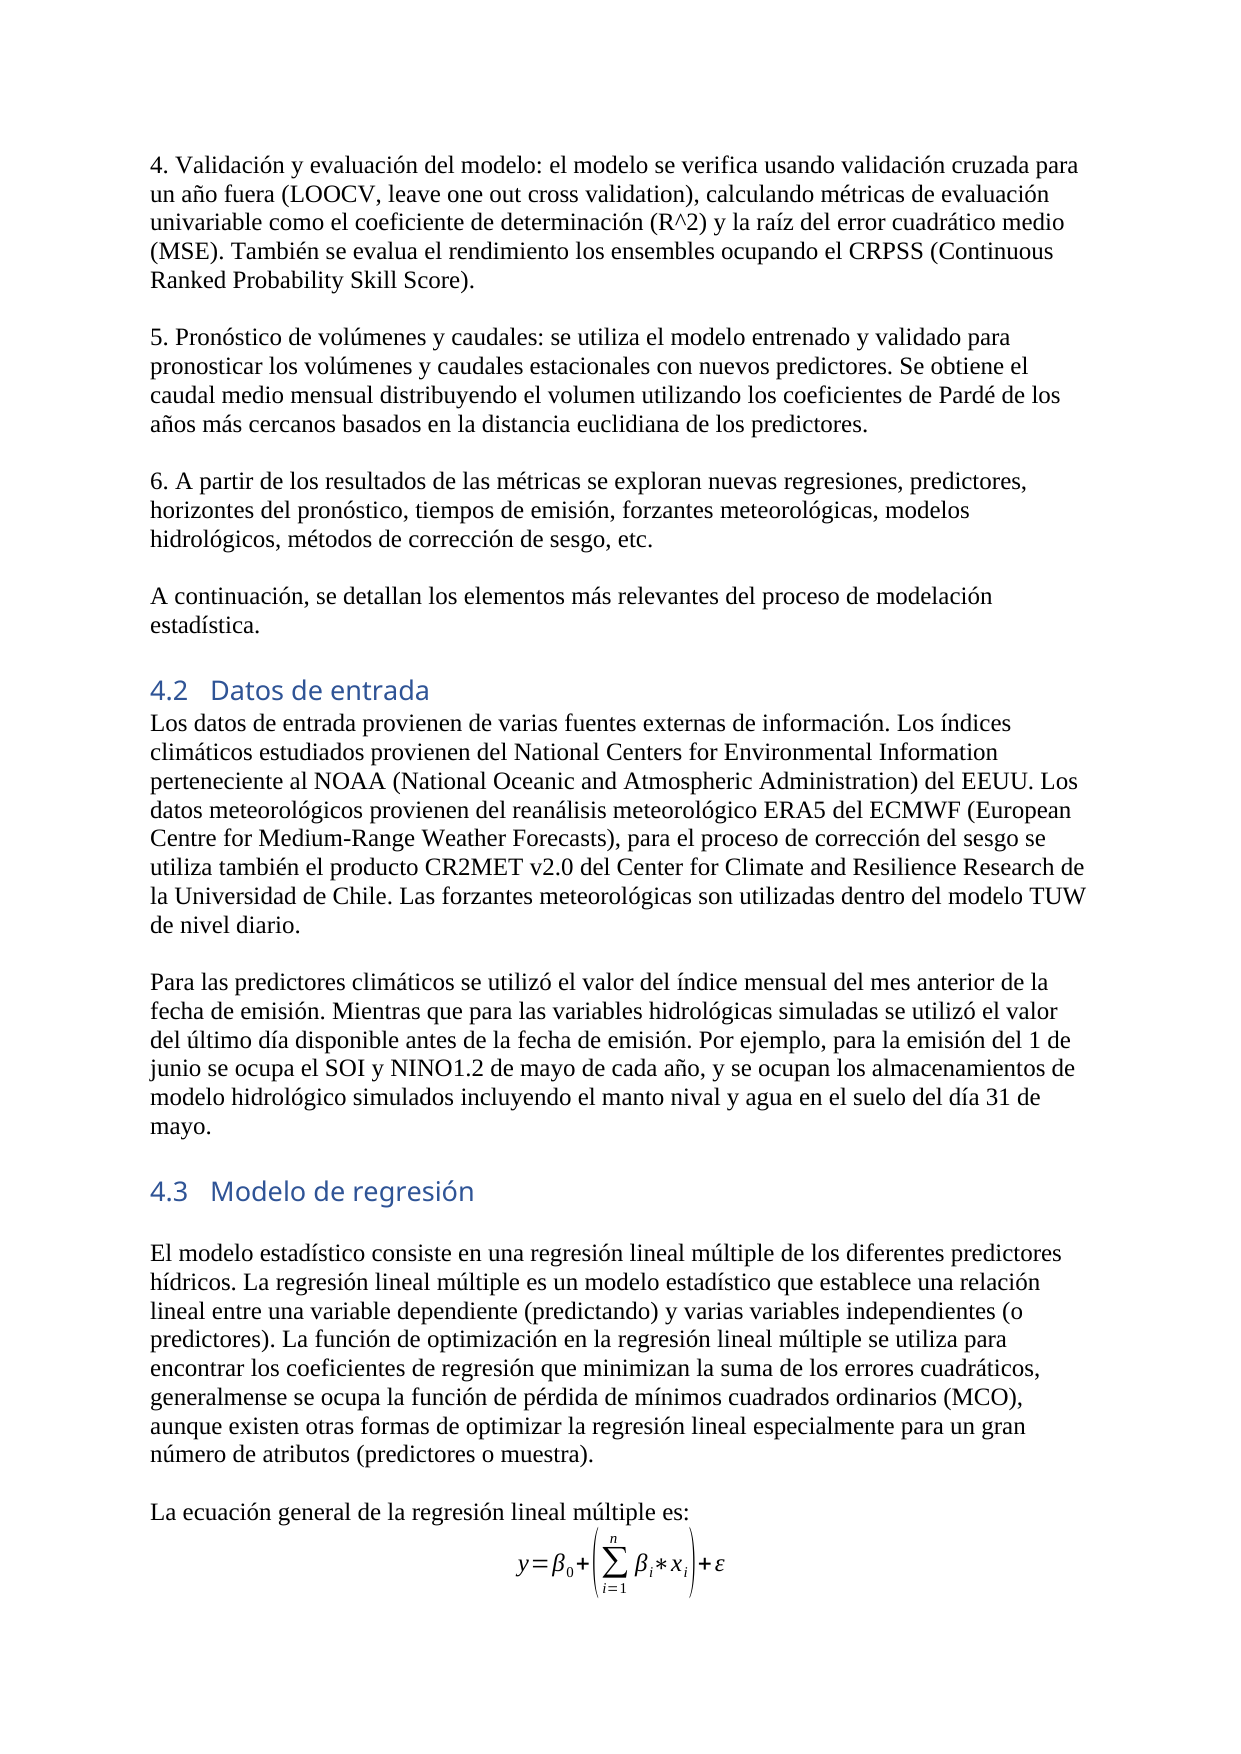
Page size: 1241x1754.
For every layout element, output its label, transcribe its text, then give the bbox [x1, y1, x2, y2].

text La ecuación general de la regresión lineal múltiple es: [150, 1497, 1090, 1526]
text Para las predictores climáticos se utilizó el valor del índice mensual del mes anterior de la fecha de emisión. Mientras que para las variables hidrológicas simuladas se utilizó el valor del último día disponible antes de la fecha de emisión. Por ejemplo, para la emisión del 1 de junio se ocupa el SOI y NINO1.2 de mayo de cada año, y se ocupan los almacenamientos de modelo hidrológico simulados incluyendo el manto nival y agua en el suelo del día 31 de mayo. [150, 967, 1090, 1140]
text 4. Validación y evaluación del modelo: el modelo se verifica usando validación cruzada para un año fuera (LOOCV, leave one out cross validation), calculando métricas de evaluación univariable como el coeficiente de determinación (R^2) y la raíz del error cuadrático medio (MSE). También se evalua el rendimiento los ensembles ocupando el CRPSS (Continuous Ranked Probability Skill Score). [150, 150, 1090, 294]
text 5. Pronóstico de volúmenes y caudales: se utiliza el modelo entrenado y validado para pronosticar los volúmenes y caudales estacionales con nuevos predictores. Se obtiene el caudal medio mensual distribuyendo el volumen utilizando los coeficientes de Pardé de los años más cercanos basados en la distancia euclidiana de los predictores. [150, 322, 1090, 437]
text A continuación, se detallan los elementos más relevantes del proceso de modelación estadística. [150, 581, 1090, 639]
subtitle Modelo de regresión [150, 1173, 1090, 1209]
subtitle Datos de entrada [150, 672, 1090, 708]
text Los datos de entrada provienen de varias fuentes externas de información. Los índices climáticos estudiados provienen del National Centers for Environmental Information perteneciente al NOAA (National Oceanic and Atmospheric Administration) del EEUU. Los datos meteorológicos provienen del reanálisis meteorológico ERA5 del ECMWF (European Centre for Medium-Range Weather Forecasts), para el proceso de corrección del sesgo se utiliza también el producto CR2MET v2.0 del Center for Climate and Resilience Research de la Universidad de Chile. Las forzantes meteorológicas son utilizadas dentro del modelo TUW de nivel diario. [150, 708, 1090, 938]
text El modelo estadístico consiste en una regresión lineal múltiple de los diferentes predictores hídricos. La regresión lineal múltiple es un modelo estadístico que establece una relación lineal entre una variable dependiente (predictando) y varias variables independientes (o predictores). La función de optimización en la regresión lineal múltiple se utiliza para encontrar los coeficientes de regresión que minimizan la suma de los errores cuadráticos, generalmense se ocupa la función de pérdida de mínimos cuadrados ordinarios (MCO), aunque existen otras formas de optimizar la regresión lineal especialmente para un gran número de atributos (predictores o muestra). [150, 1238, 1090, 1468]
text 6. A partir de los resultados de las métricas se exploran nuevas regresiones, predictores, horizontes del pronóstico, tiempos de emisión, forzantes meteorológicas, modelos hidrológicos, métodos de corrección de sesgo, etc. [150, 466, 1090, 552]
